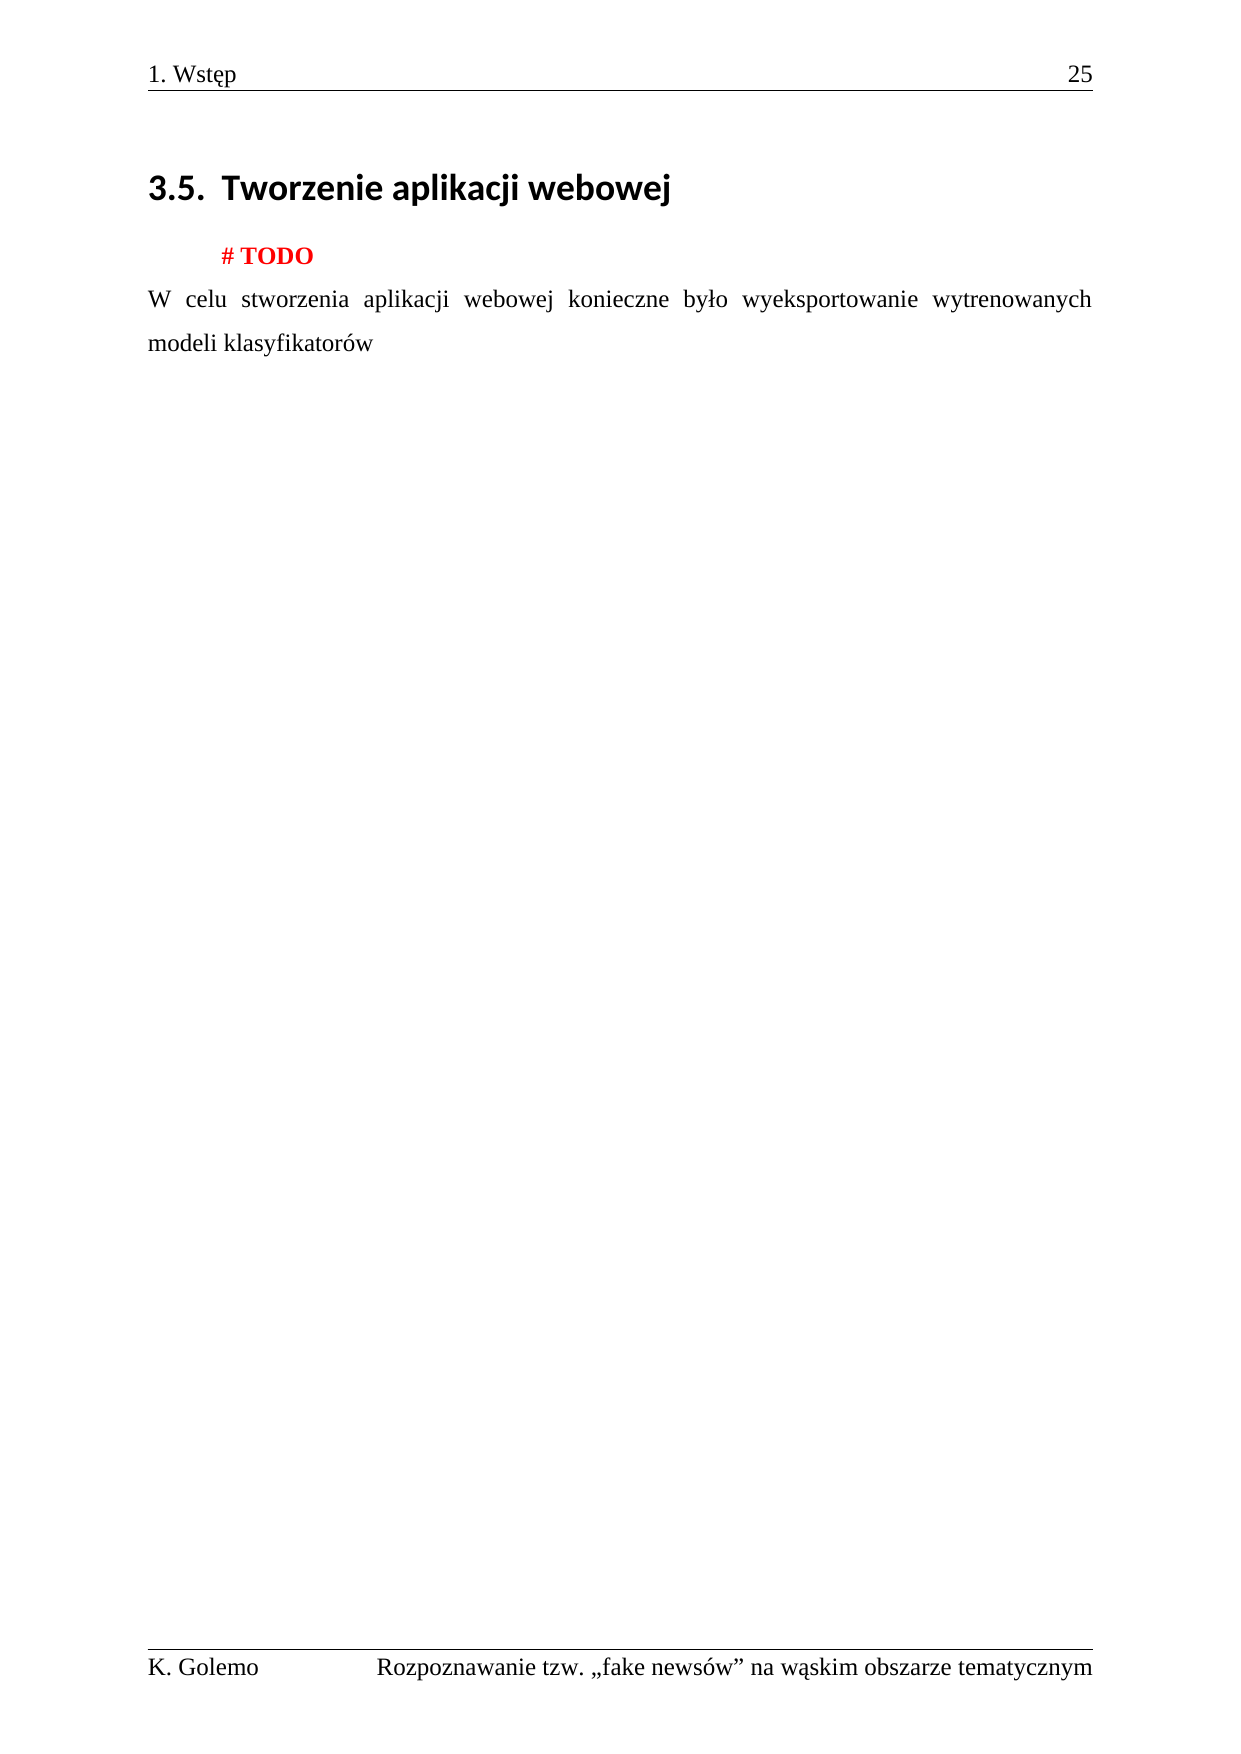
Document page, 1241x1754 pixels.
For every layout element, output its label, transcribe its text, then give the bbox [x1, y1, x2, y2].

text # TODO [148, 241, 1093, 270]
text W celu stworzenia aplikacji webowej konieczne było wyeksportowanie wytrenowanych modeli klasyfikatorów [148, 284, 1093, 356]
subtitle Tworzenie aplikacji webowej [148, 164, 1093, 210]
